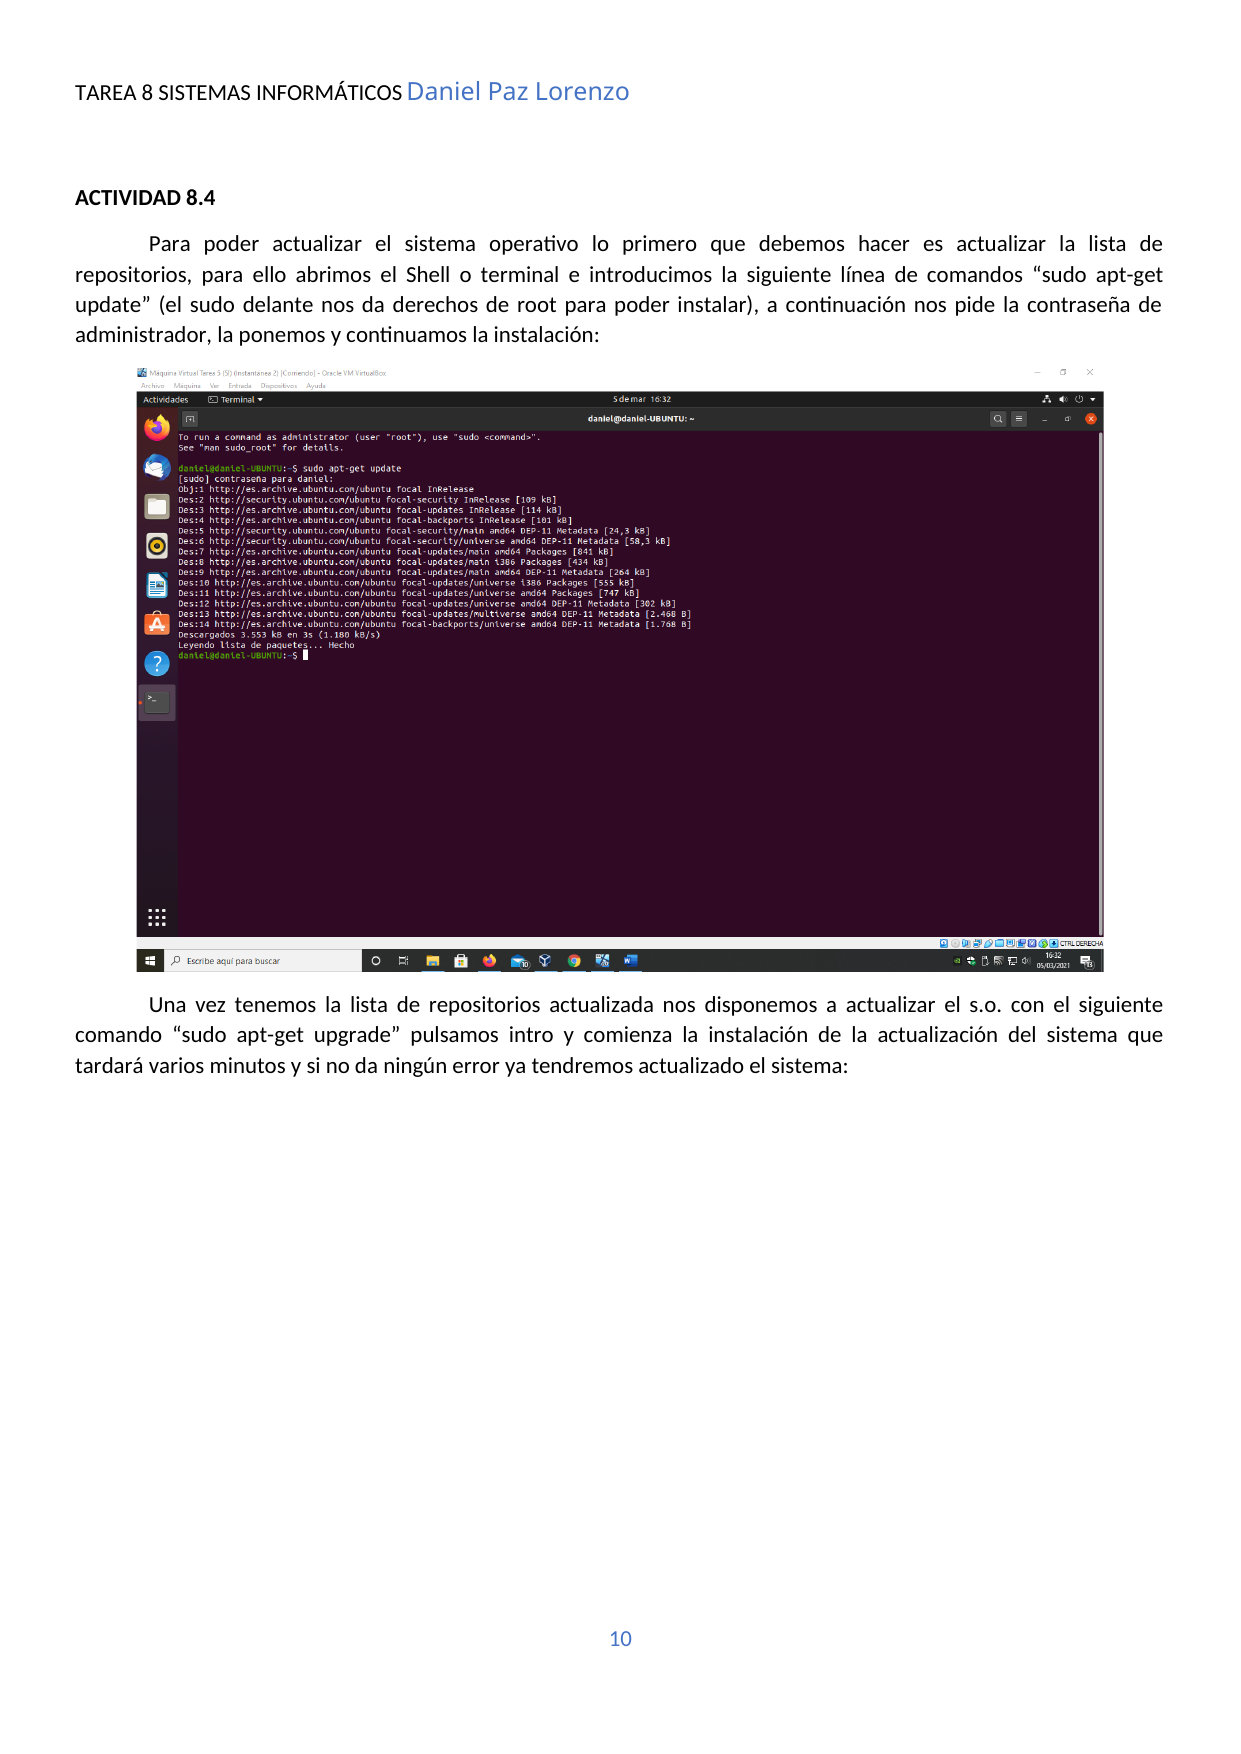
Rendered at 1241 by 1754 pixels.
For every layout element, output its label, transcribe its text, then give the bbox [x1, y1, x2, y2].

text Para poder actualizar el sistema operativo lo primero que debemos hacer es actualizar la lista de repositorios, para ello abrimos el Shell o terminal e introducimos la siguiente línea de comandos “sudo apt-get update” (el sudo delante nos da derechos de root para poder instalar), a continuación nos pide la contraseña de administrador, la ponemos y continuamos la instalación: [75, 229, 1165, 348]
text Una vez tenemos la lista de repositorios actualizada nos disponemos a actualizar el s.o. con el siguiente comando “sudo apt-get upgrade” pulsamos intro y comienza la instalación de la actualización del sistema que tardará varios minutos y si no da ningún error ya tendremos actualizado el sistema: [75, 990, 1165, 1079]
text ACTIVIDAD 8.4 [75, 183, 1165, 211]
picture [136, 367, 1104, 972]
